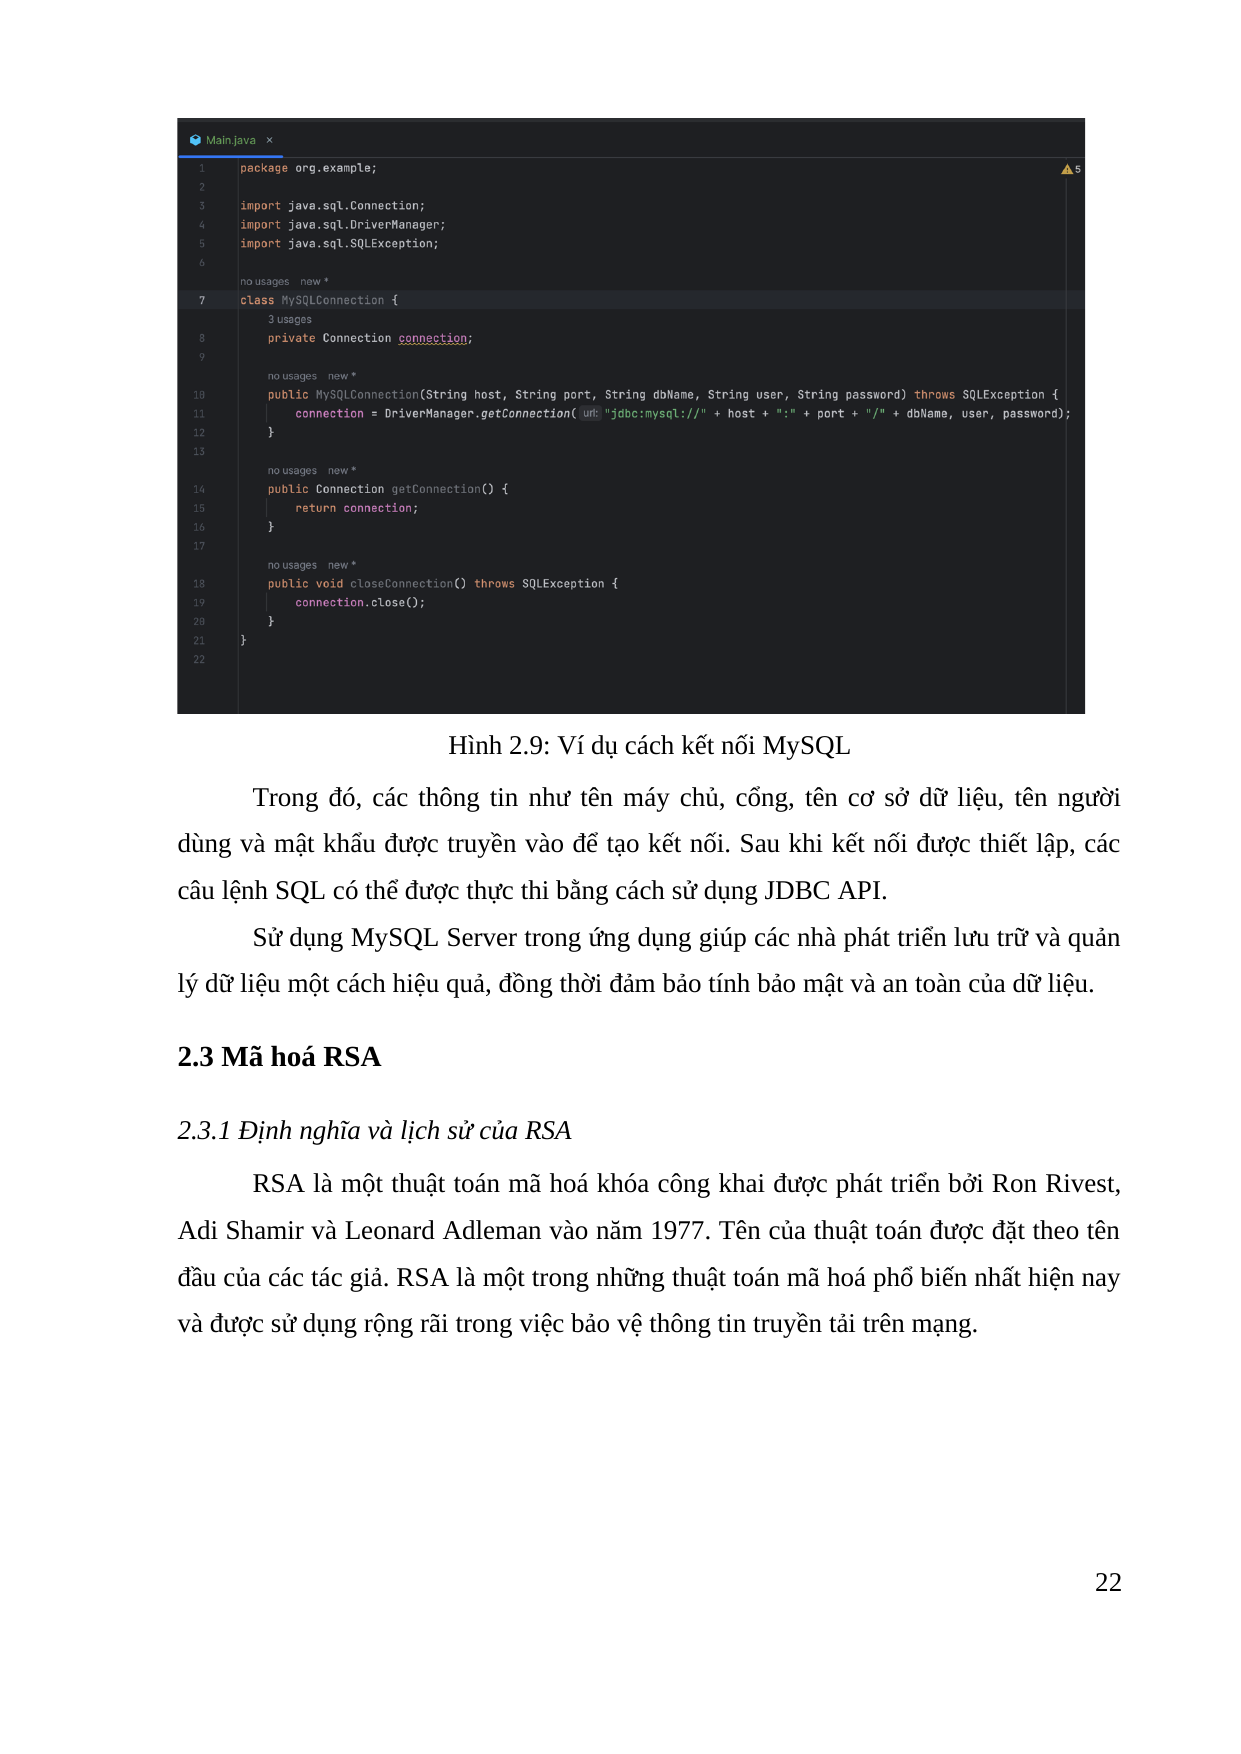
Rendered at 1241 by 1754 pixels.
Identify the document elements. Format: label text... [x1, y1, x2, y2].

text RSA là một thuật toán mã hoá khóa công khai được phát triển bởi Ron Rivest, Adi Shamir và Leonard Adleman vào năm 1977. Tên của thuật toán được đặt theo tên đầu của các tác giả. RSA là một trong những thuật toán mã hoá phổ biến nhất hiện nay và được sử dụng rộng rãi trong việc bảo vệ thông tin truyền tải trên mạng. [177, 1167, 1122, 1338]
picture [177, 118, 1086, 714]
subtitle 2.3 Mã hoá RSA [177, 1039, 1122, 1073]
text Trong đó, các thông tin như tên máy chủ, cổng, tên cơ sở dữ liệu, tên người dùng và mật khẩu được truyền vào để tạo kết nối. Sau khi kết nối được thiết lập, các câu lệnh SQL có thể được thực thi bằng cách sử dụng JDBC API. [177, 781, 1122, 905]
text Sử dụng MySQL Server trong ứng dụng giúp các nhà phát triển lưu trữ và quản lý dữ liệu một cách hiệu quả, đồng thời đảm bảo tính bảo mật và an toàn của dữ liệu. [177, 921, 1122, 999]
subtitle 2.3.1 Định nghĩa và lịch sử của RSA [177, 1114, 1122, 1146]
